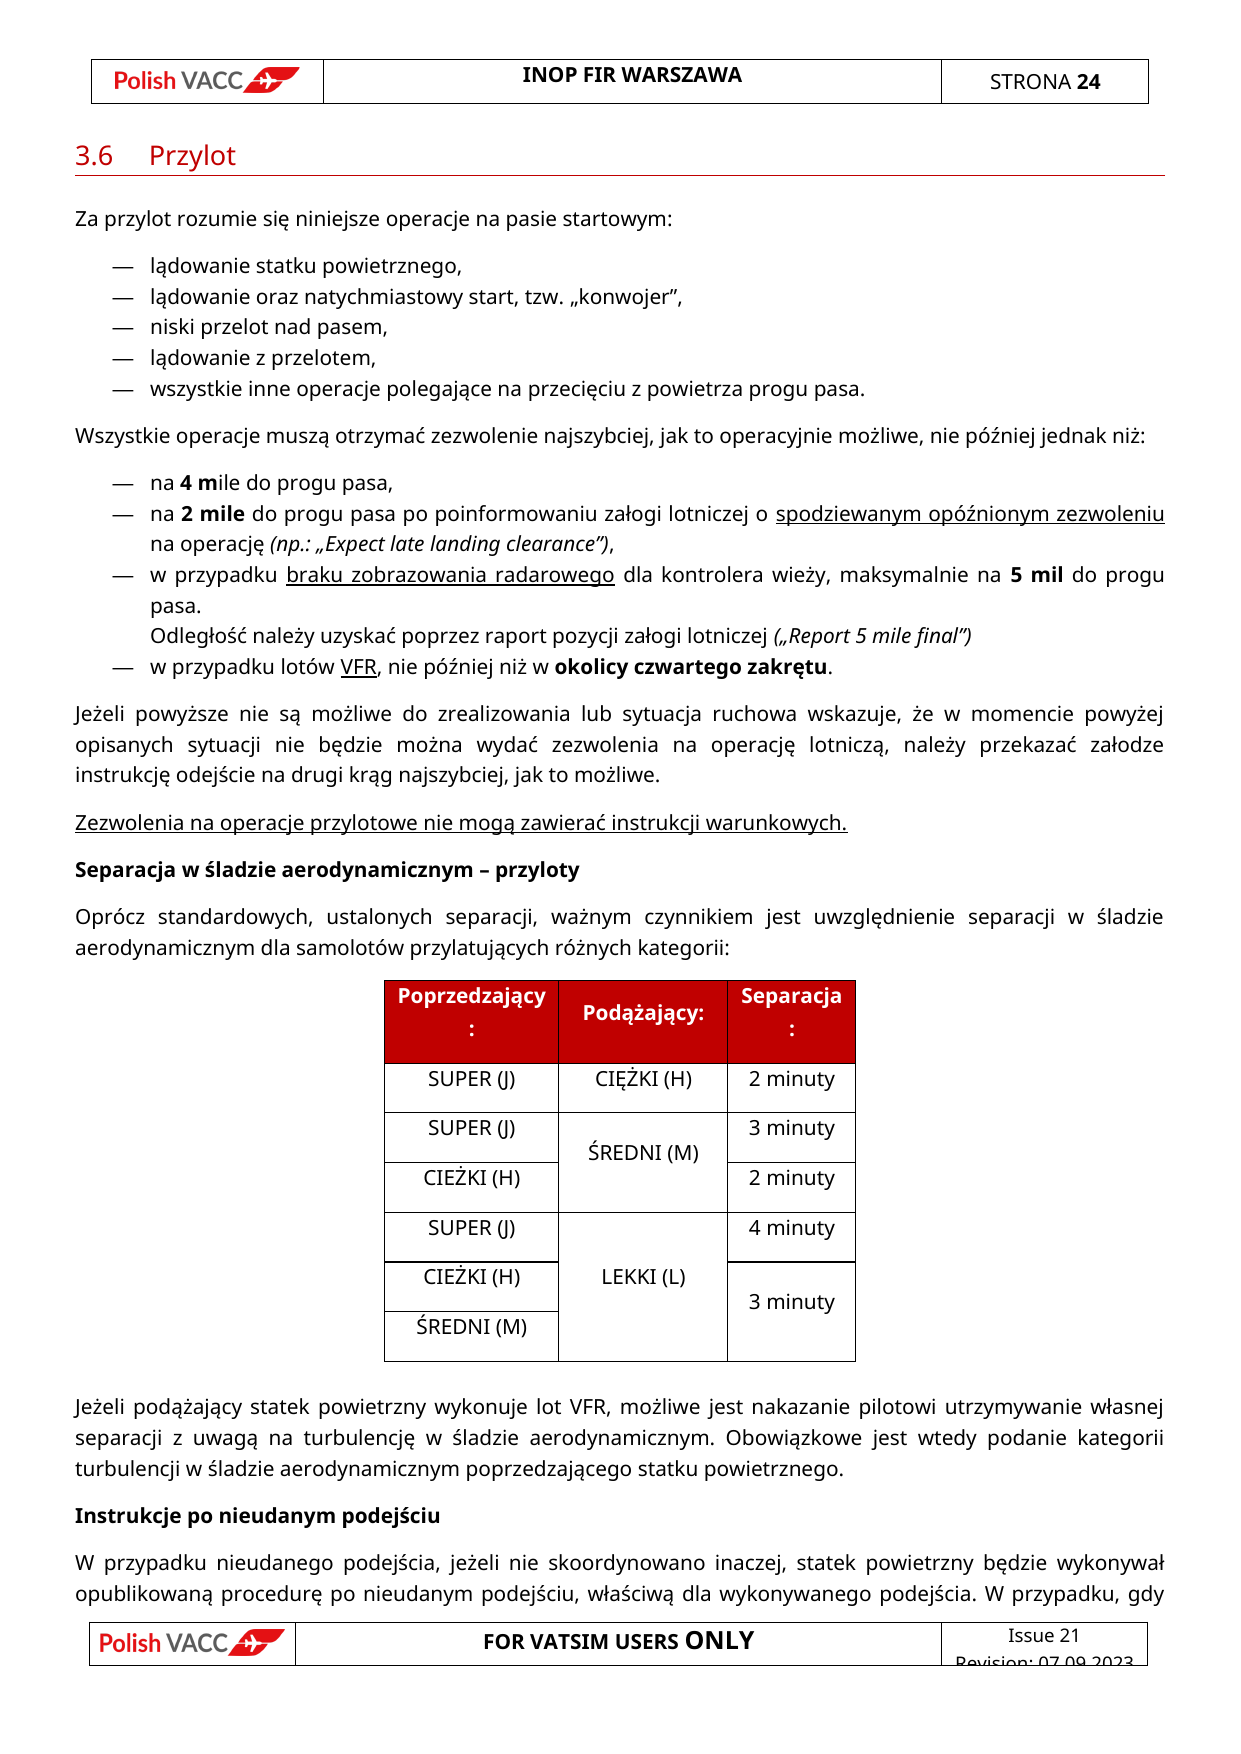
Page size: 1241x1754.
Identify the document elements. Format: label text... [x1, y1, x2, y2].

list lądowanie z przelotem, [112, 343, 1165, 371]
table_header Poprzedzający: [385, 981, 558, 1063]
table_cell 4 minuty [728, 1213, 855, 1261]
table_cell 3 minuty [728, 1263, 855, 1361]
list wszystkie inne operacje polegające na przecięciu z powietrza progu pasa. [112, 374, 1165, 402]
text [75, 1548, 1165, 1607]
table_cell ŚREDNI (M) [385, 1312, 558, 1361]
list w przypadku lotów VFR, nie później niż w okolicy czwartego zakrętu. [112, 652, 1165, 680]
picture [100, 1629, 285, 1656]
text Za przylot rozumie się niniejsze operacje na pasie startowym: [75, 204, 1165, 232]
table_cell SUPER (J) [385, 1113, 558, 1162]
list Odległość należy uzyskać poprzez raport pozycji załogi lotniczej („Report 5 mile final”) [150, 621, 1165, 650]
picture [115, 67, 300, 93]
text Oprócz standardowych, ustalonych separacji, ważnym czynnikiem jest uwzględnienie separacji w śladzie aerodynamicznym dla samolotów przylatujących różnych kategorii: [75, 902, 1165, 961]
text Jeżeli powyższe nie są możliwe do zrealizowania lub sytuacja ruchowa wskazuje, że w momencie powyżej opisanych sytuacji nie będzie można wydać zezwolenia na operację lotniczą, należy przekazać załodze instrukcję odejście na drugi krąg najszybciej, jak to możliwe. [75, 699, 1165, 789]
text Zezwolenia na operacje przylotowe nie mogą zawierać instrukcji warunkowych. [75, 808, 1165, 836]
list na 2 mile do progu pasa po poinformowaniu załogi lotniczej o spodziewanym opóźnionym zezwoleniu na operację (np.: „Expect late landing clearance”), [112, 499, 1165, 558]
table_cell LEKKI (L) [559, 1213, 727, 1361]
table_cell 2 minuty [728, 1064, 855, 1112]
text Instrukcje po nieudanym podejściu [75, 1501, 1165, 1529]
text Jeżeli podążający statek powietrzny wykonuje lot VFR, możliwe jest nakazanie pilotowi utrzymywanie własnej separacji z uwagą na turbulencję w śladzie aerodynamicznym. Obowiązkowe jest wtedy podanie kategorii turbulencji w śladzie aerodynamicznym poprzedzającego statku powietrznego. [75, 1362, 1165, 1482]
subtitle Przylot [75, 136, 1165, 175]
table_header Separacja: [728, 981, 855, 1063]
table_cell SUPER (J) [385, 1064, 558, 1112]
list w przypadku braku zobrazowania radarowego dla kontrolera wieży, maksymalnie na 5 mil do progu pasa. [112, 560, 1165, 619]
table_cell 3 minuty [728, 1113, 855, 1162]
table_cell ŚREDNI (M) [559, 1113, 727, 1212]
table_cell CIEŻKI (H) [385, 1163, 558, 1212]
text Separacja w śladzie aerodynamicznym – przyloty [75, 855, 1165, 883]
table_cell 2 minuty [728, 1163, 855, 1212]
list na 4 mile do progu pasa, [112, 468, 1165, 497]
list lądowanie oraz natychmiastowy start, tzw. „konwojer”, [112, 282, 1165, 310]
table_cell CIEŻKI (H) [385, 1263, 558, 1311]
list lądowanie statku powietrznego, [112, 251, 1165, 279]
table_cell SUPER (J) [385, 1213, 558, 1261]
text Wszystkie operacje muszą otrzymać zezwolenie najszybciej, jak to operacyjnie możliwe, nie później jednak niż: [75, 421, 1165, 449]
table_cell CIĘŻKI (H) [559, 1064, 727, 1112]
list niski przelot nad pasem, [112, 312, 1165, 341]
table_header Podążający: [559, 981, 727, 1063]
